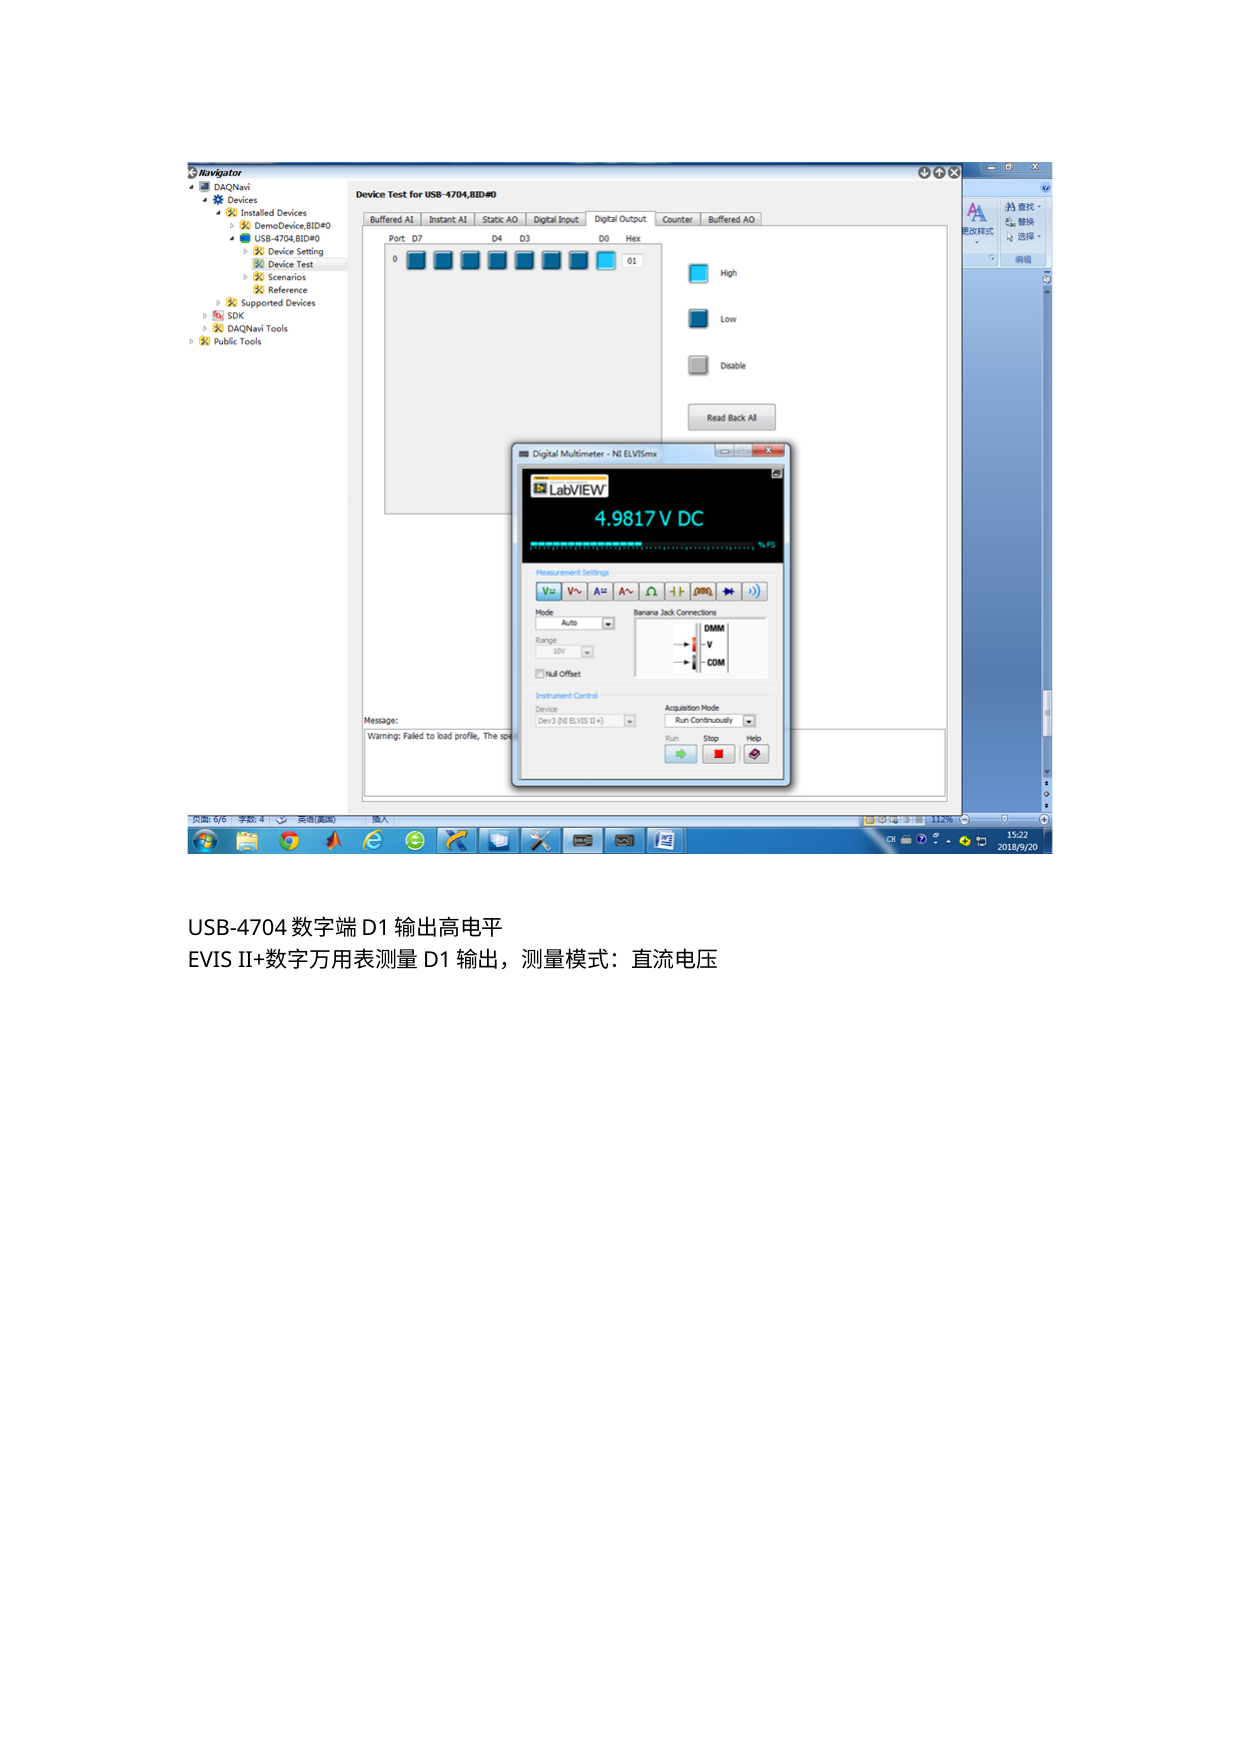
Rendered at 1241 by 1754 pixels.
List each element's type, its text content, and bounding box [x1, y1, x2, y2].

text EVIS II+数字万用表测量D1输出，测量模式：直流电压 [187, 942, 1053, 974]
picture [187, 162, 1053, 854]
text USB-4704数字端D1输出高电平 [187, 909, 1053, 942]
